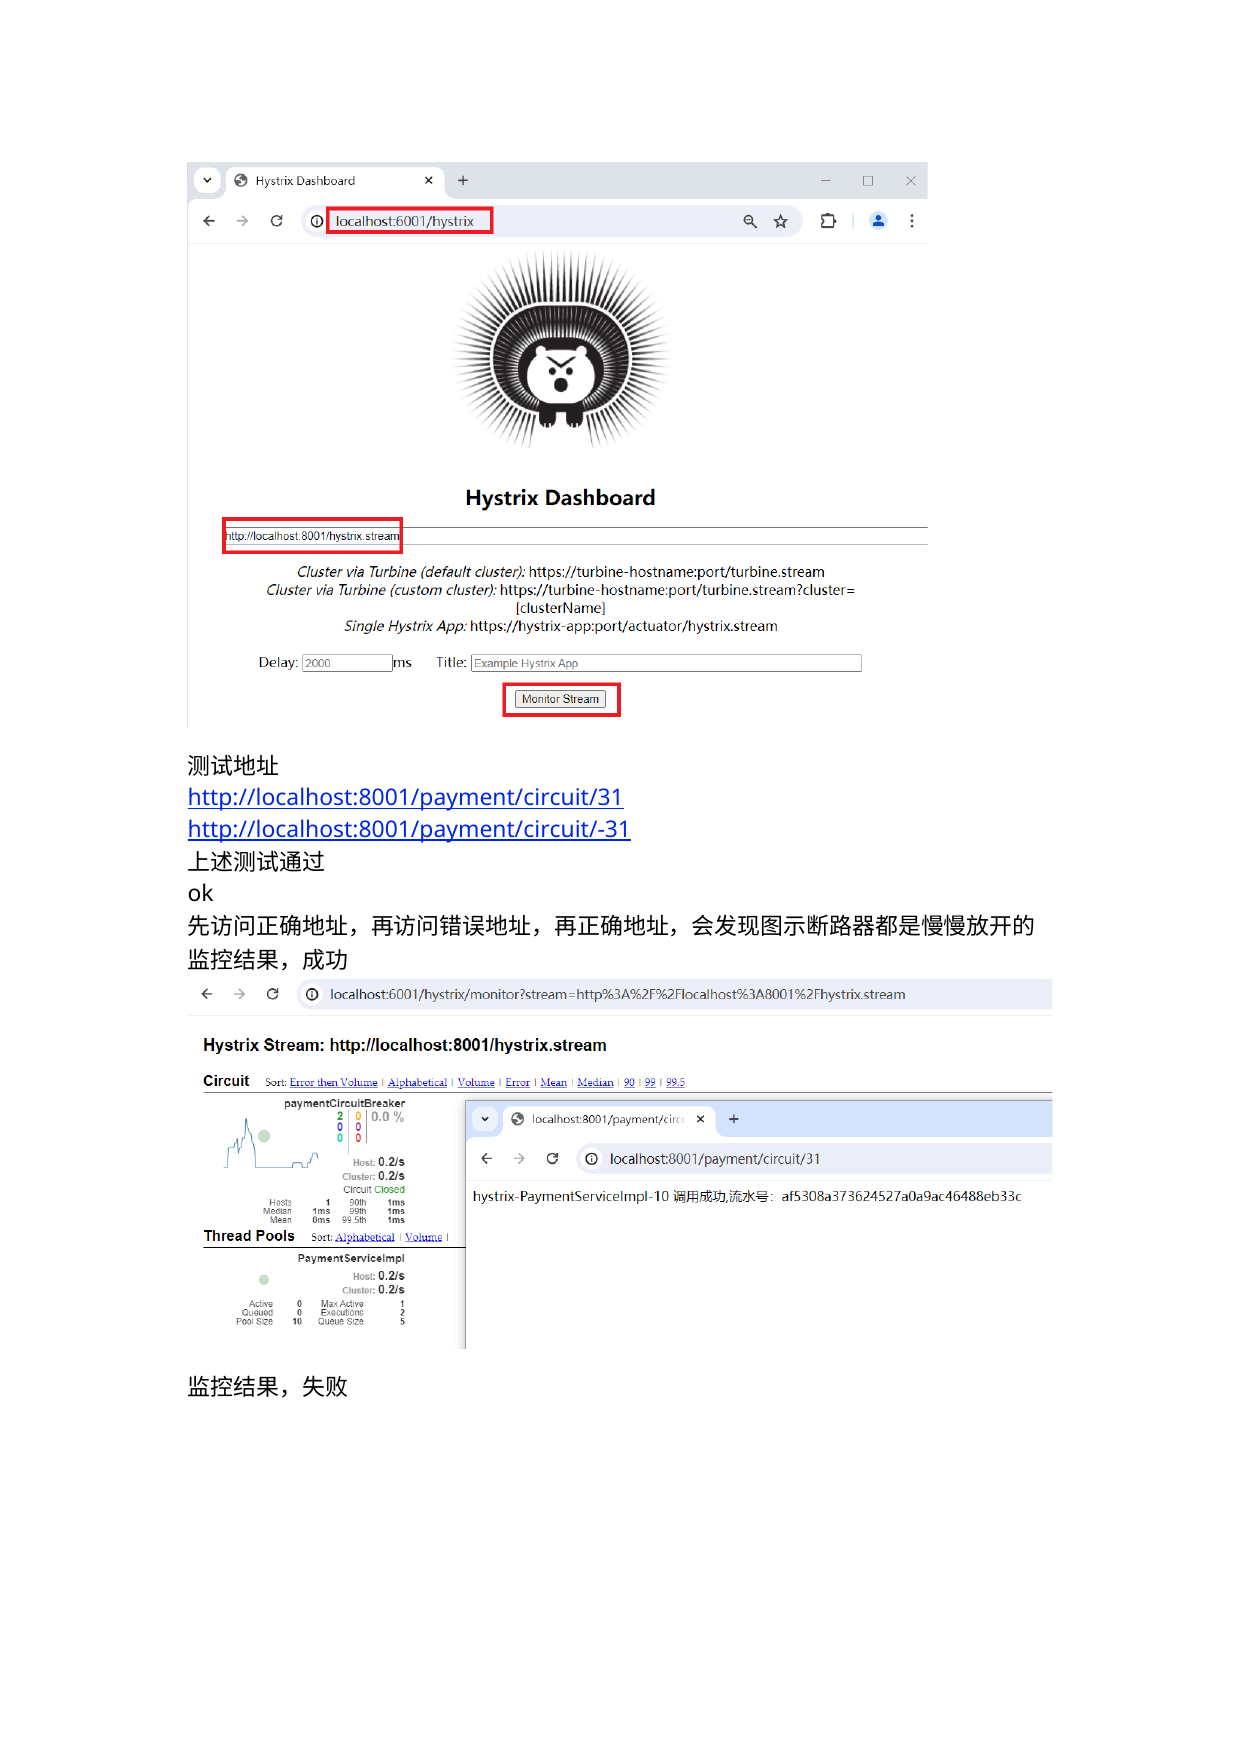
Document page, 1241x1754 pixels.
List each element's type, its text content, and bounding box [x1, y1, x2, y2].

text 监控结果，成功 [187, 941, 1053, 974]
picture [187, 974, 1053, 1349]
text 测试地址 [187, 748, 1053, 781]
text 上述测试通过 [187, 844, 1053, 877]
text http://localhost:8001/payment/circuit/31 [187, 781, 1053, 812]
text http://localhost:8001/payment/circuit/-31 [187, 812, 1053, 844]
picture [187, 162, 928, 728]
text 监控结果，失败 [187, 1369, 1053, 1402]
text 先访问正确地址，再访问错误地址，再正确地址，会发现图示断路器都是慢慢放开的 [187, 908, 1053, 941]
text ok [187, 877, 1053, 908]
